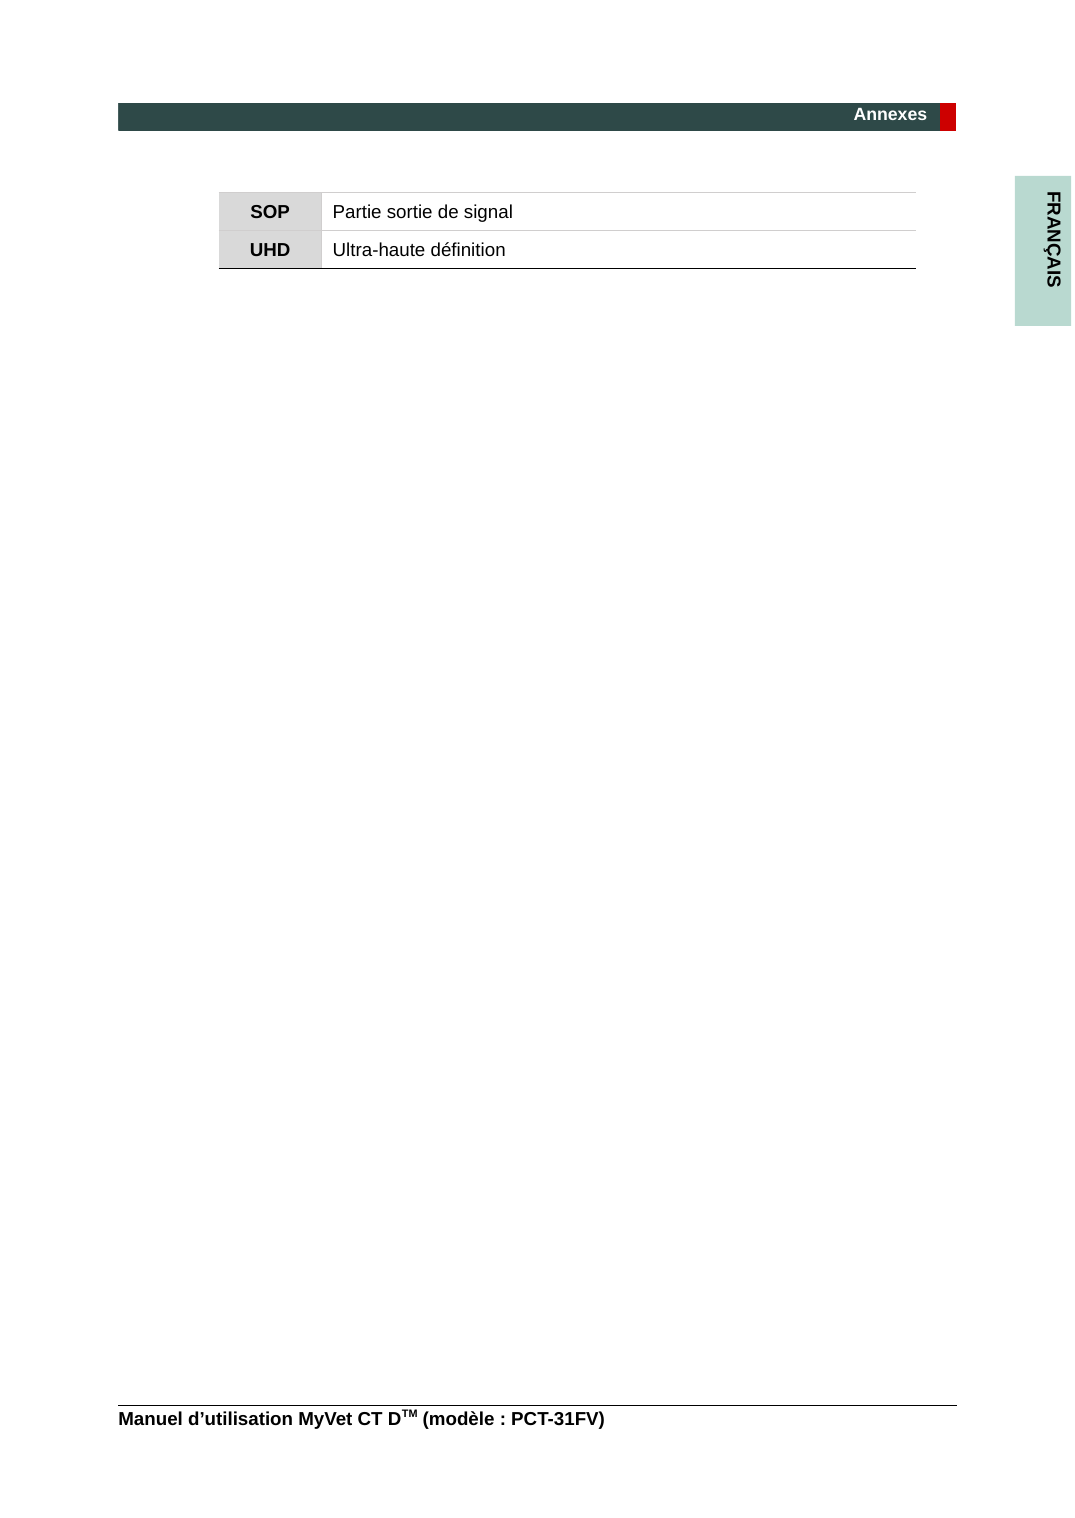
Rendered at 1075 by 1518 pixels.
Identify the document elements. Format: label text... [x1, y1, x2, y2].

table_cell UHD [219, 231, 321, 268]
table_cell Partie sortie de signal [322, 193, 916, 230]
table_cell SOP [219, 193, 321, 230]
table_cell Ultra-haute définition [322, 231, 916, 268]
